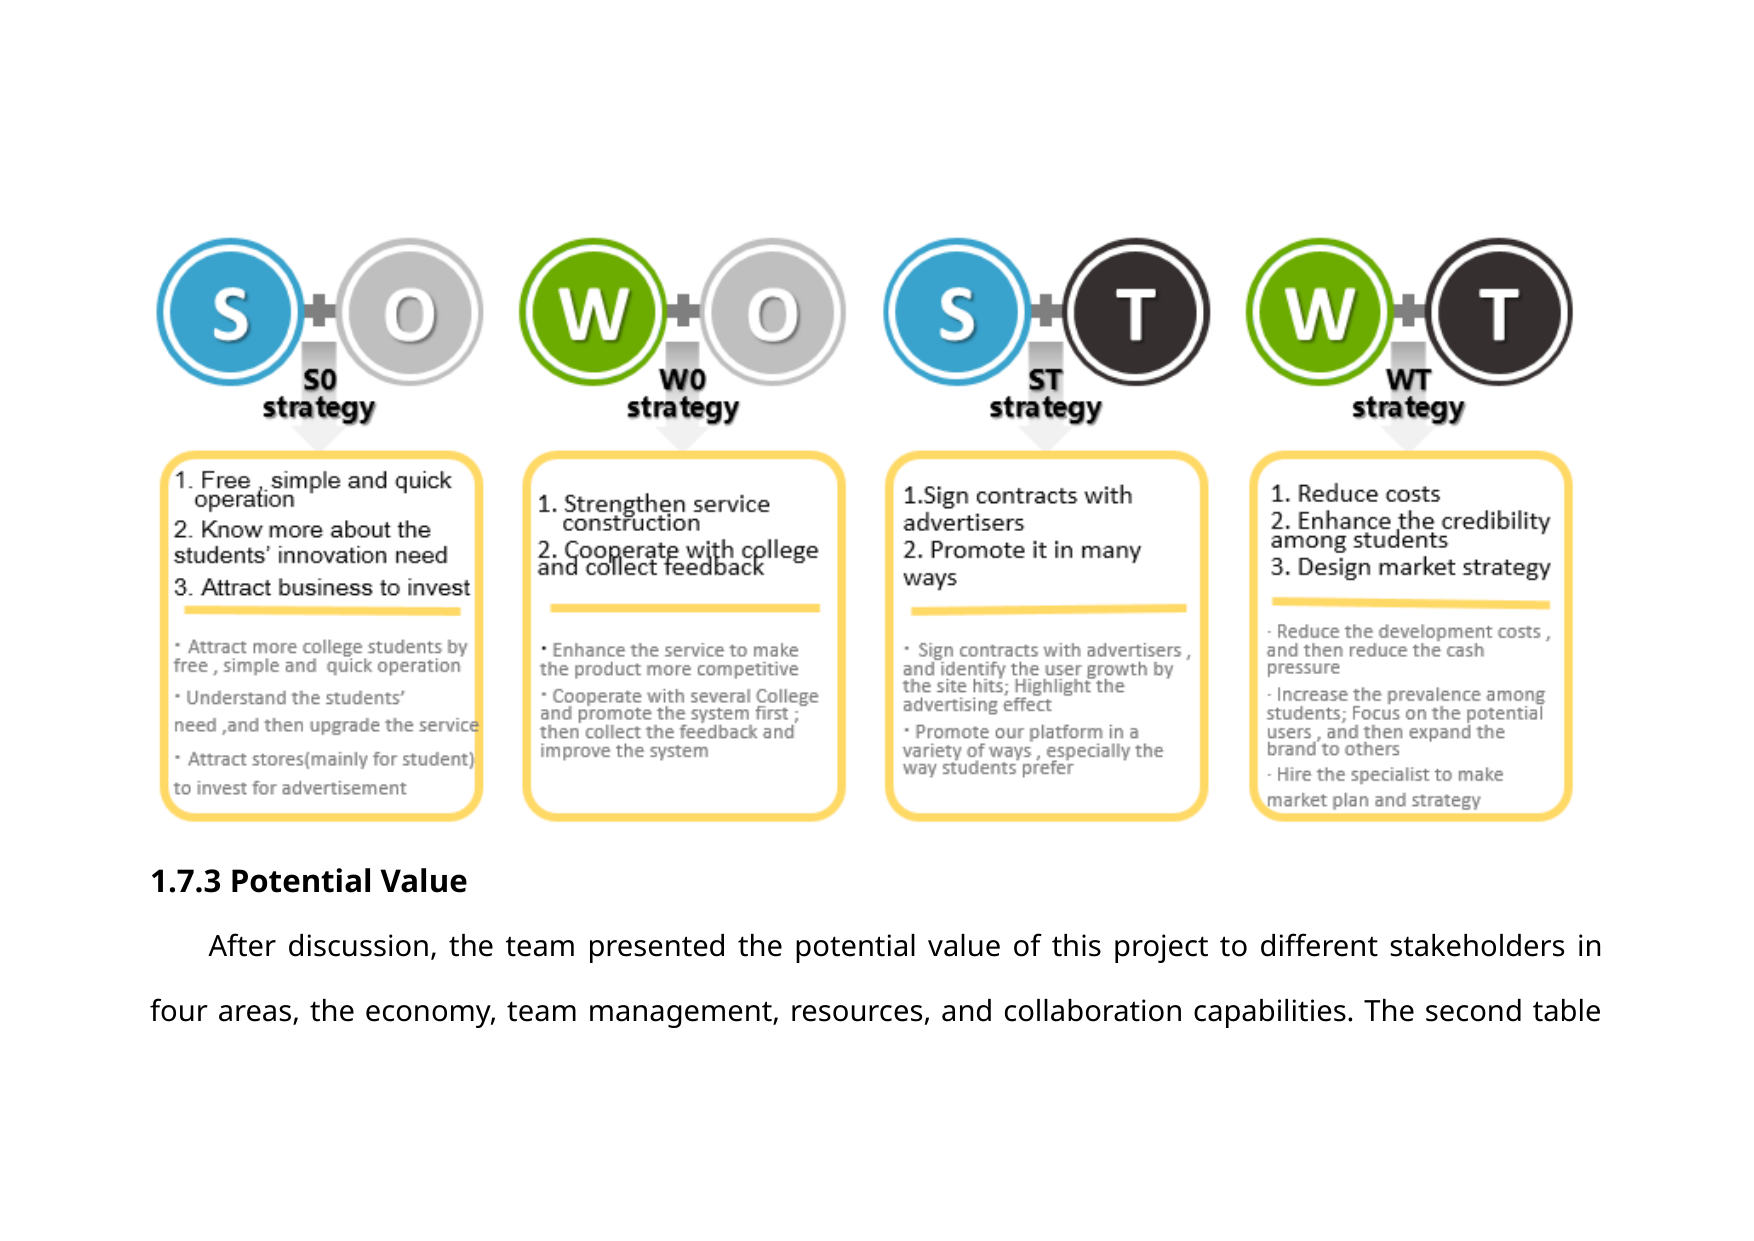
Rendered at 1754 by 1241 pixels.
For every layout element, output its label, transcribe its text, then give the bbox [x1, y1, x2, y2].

picture [150, 211, 1585, 834]
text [150, 913, 1604, 1043]
